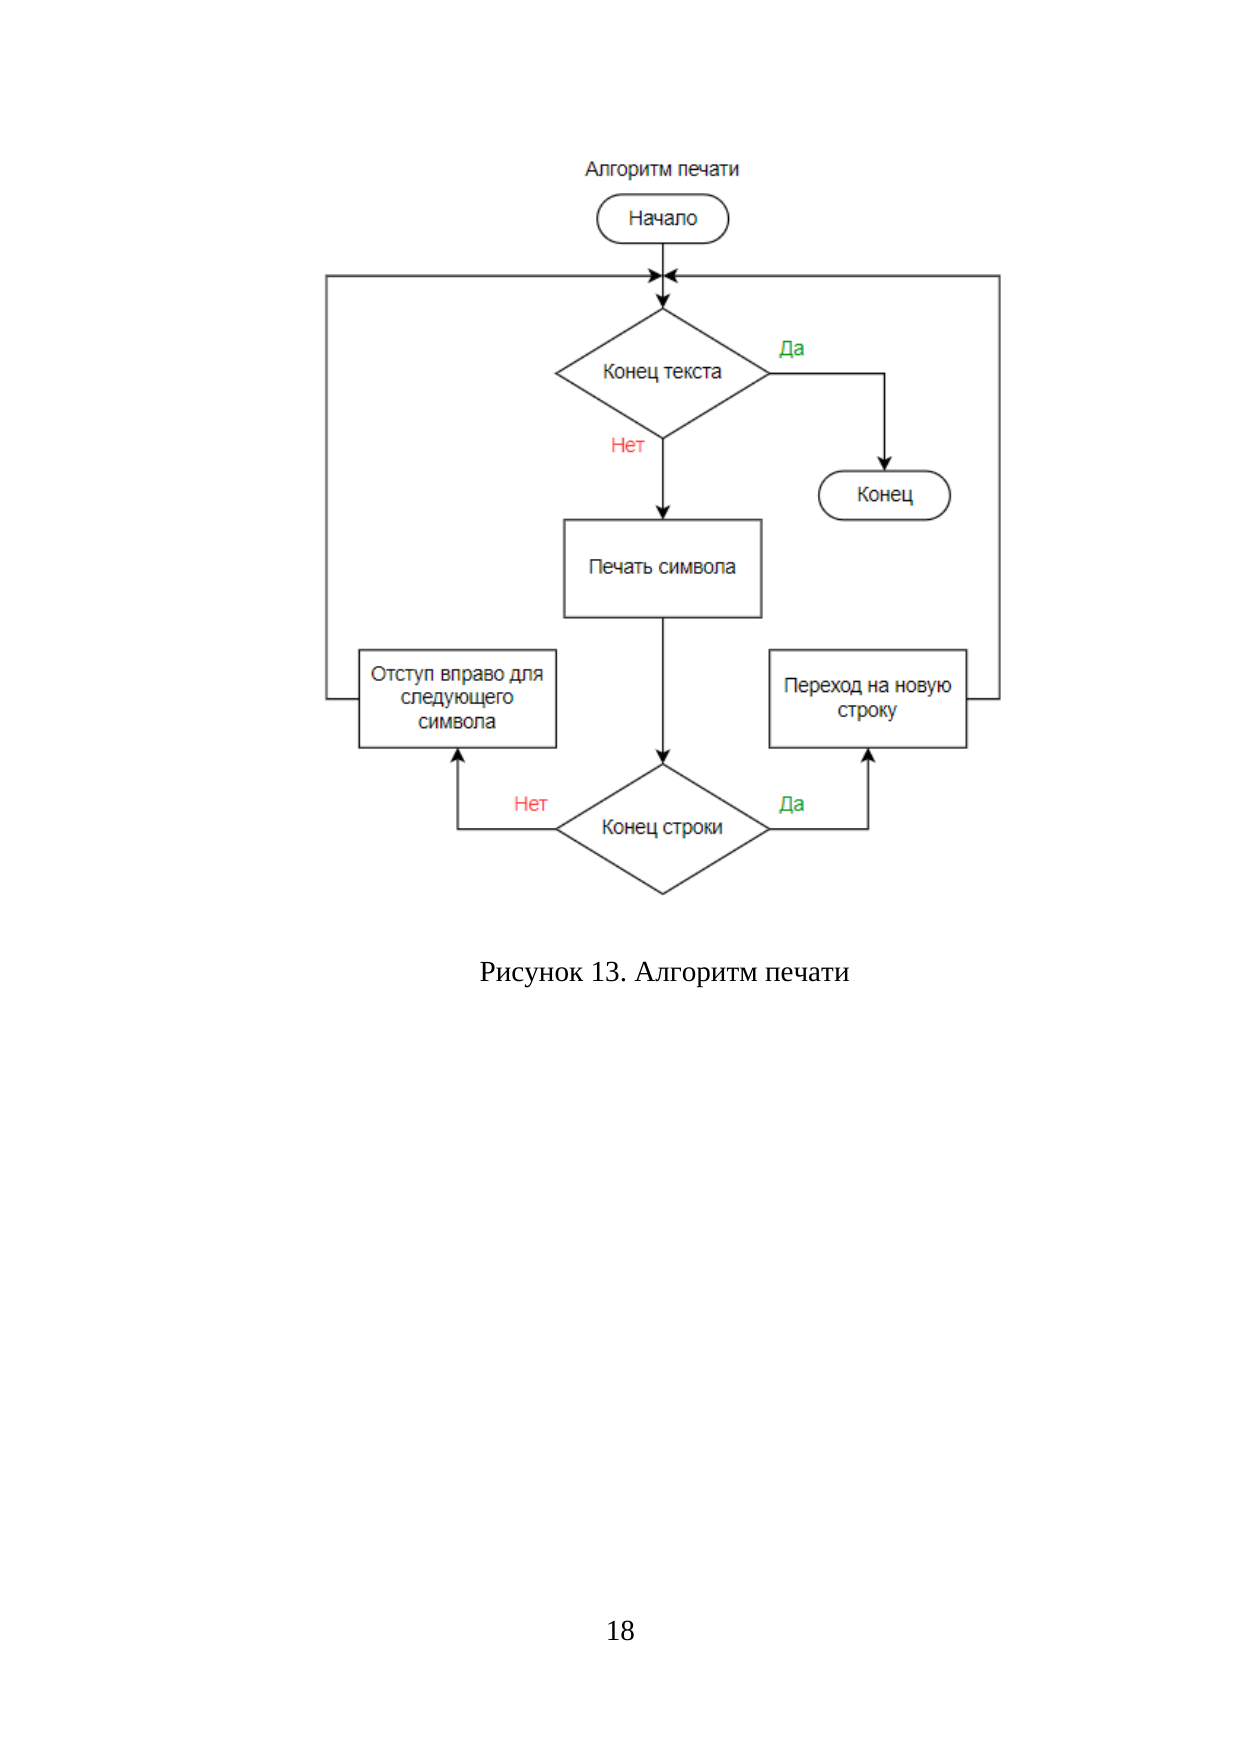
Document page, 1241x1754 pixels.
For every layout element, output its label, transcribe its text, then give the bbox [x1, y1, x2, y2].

picture [299, 140, 1030, 921]
